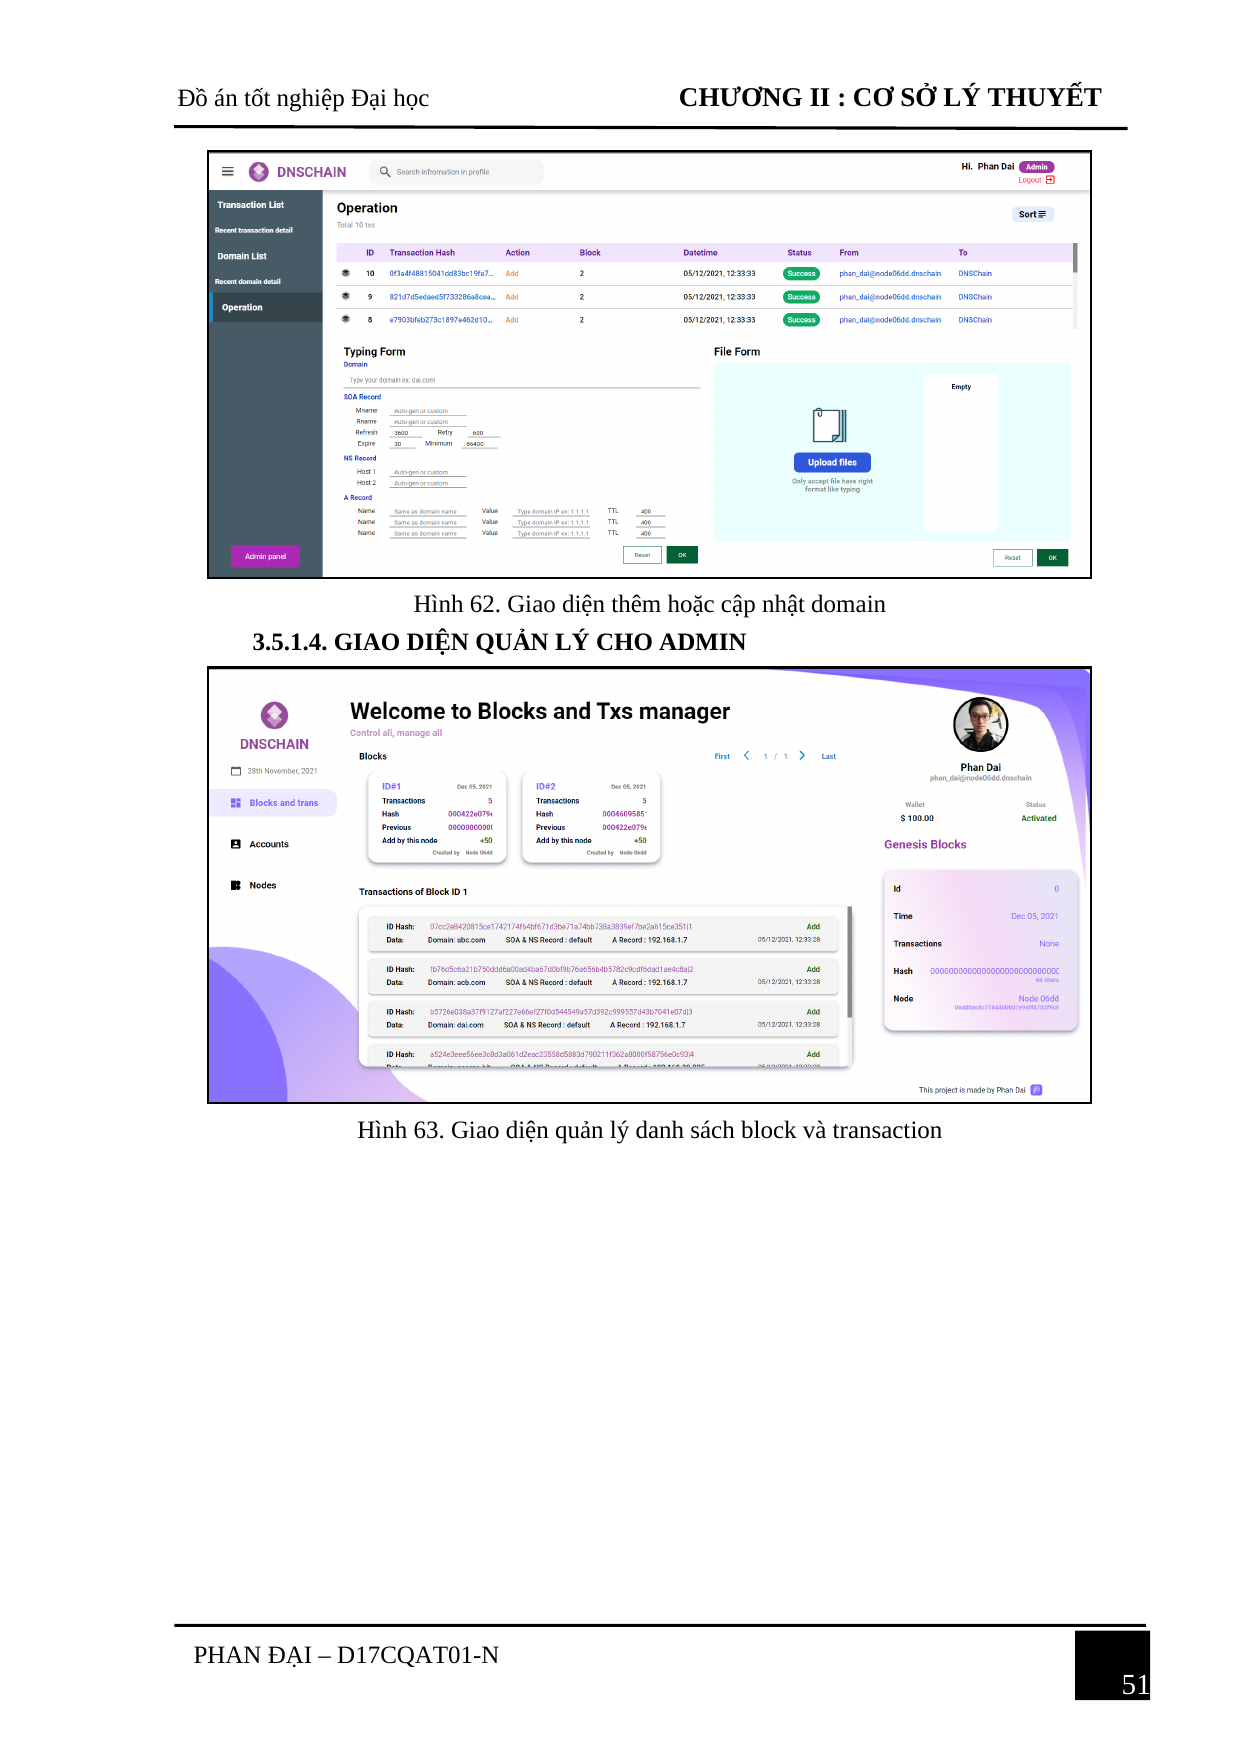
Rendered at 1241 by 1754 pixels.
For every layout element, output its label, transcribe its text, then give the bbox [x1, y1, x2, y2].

subtitle 3.5.1.4. GIAO DIỆN QUẢN LÝ CHO ADMIN [177, 627, 1122, 656]
picture [209, 669, 1090, 1102]
text Hình 62. Giao diện thêm hoặc cập nhật domain [177, 589, 1122, 617]
picture [209, 152, 1090, 577]
text Hình 63. Giao diện quản lý danh sách block và transaction [177, 1115, 1122, 1143]
